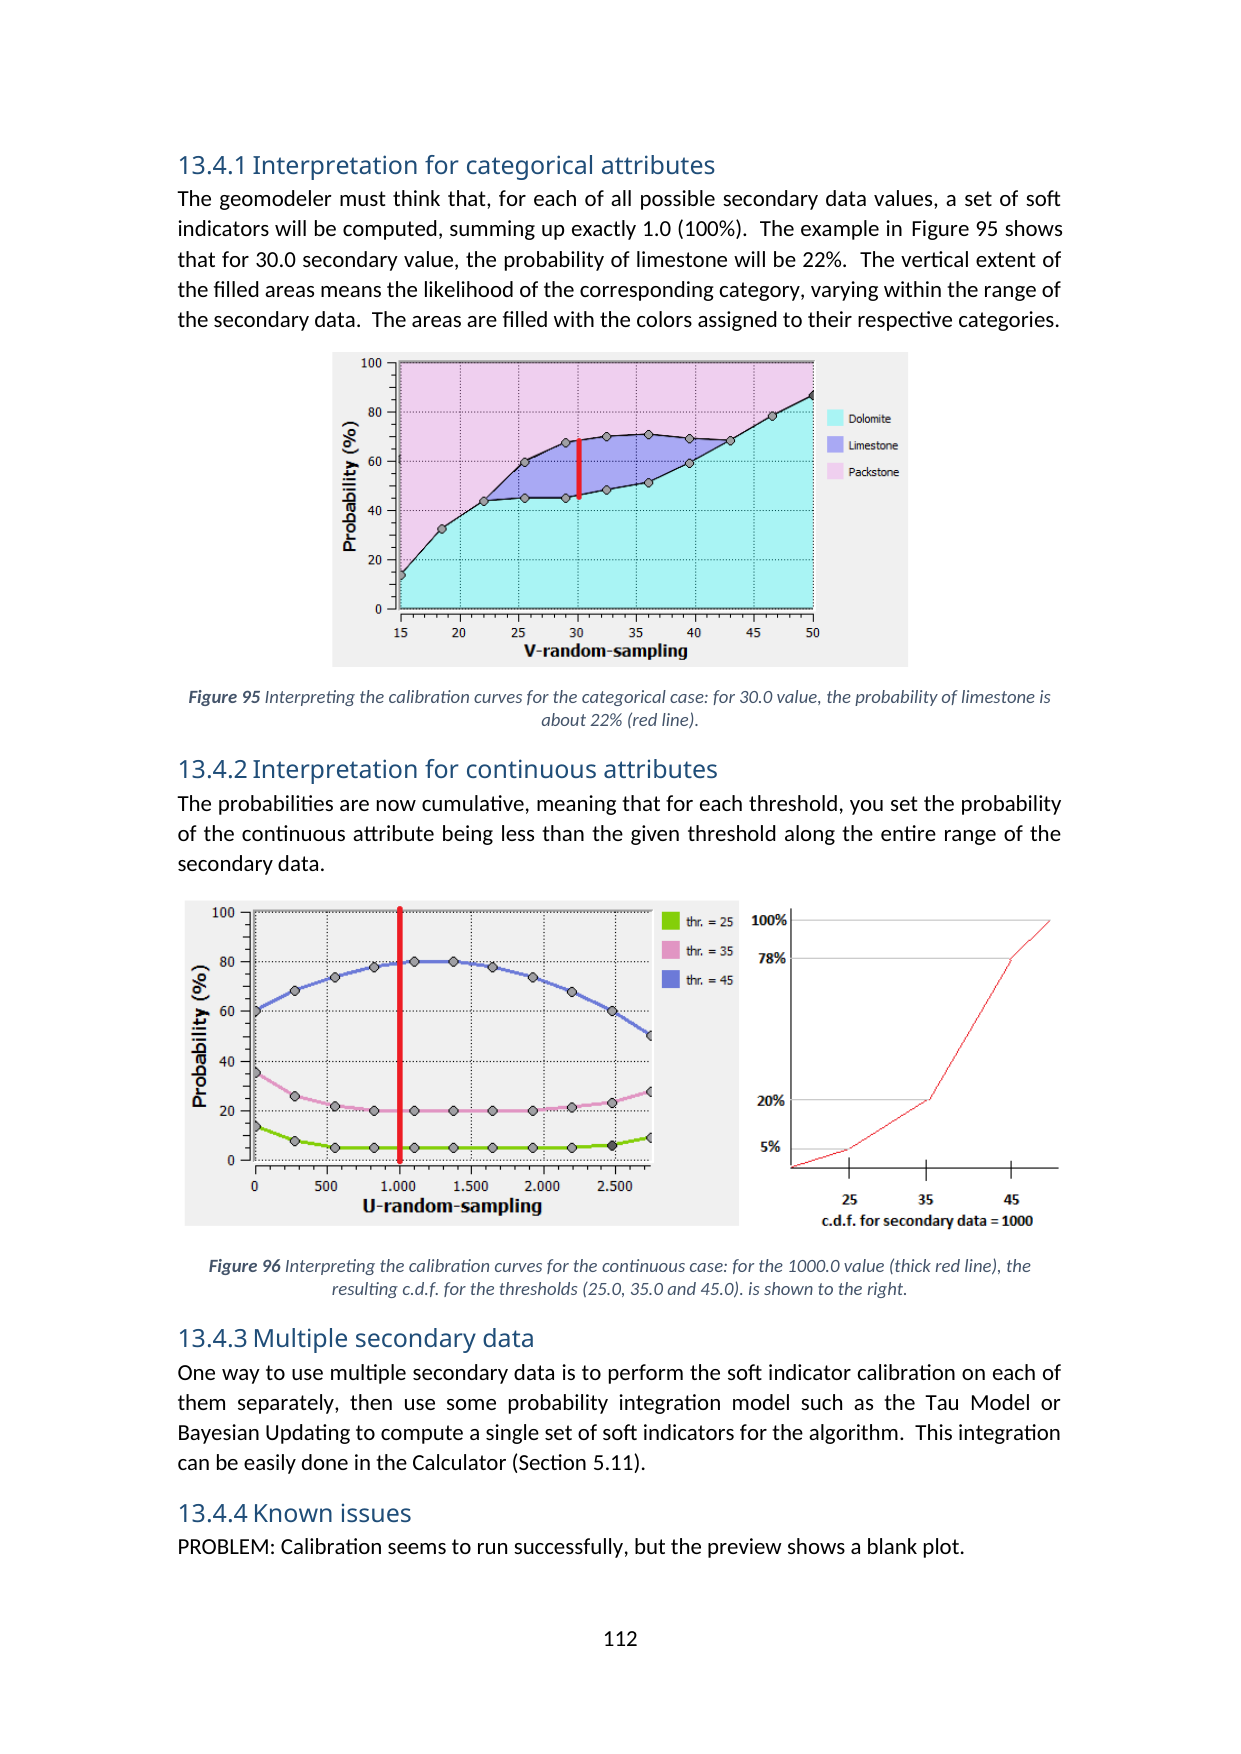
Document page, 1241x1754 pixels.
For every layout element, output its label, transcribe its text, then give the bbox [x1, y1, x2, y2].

text The geomodeler must think that, for each of all possible secondary data values, a set of soft indicators will be computed, summing up exactly 1.0 (100%). The example in Figure 86 shows that for 30.0 secondary value, the probability of limestone will be 22%. The vertical extent of the filled areas means the likelihood of the corresponding category, varying within the range of the secondary data. The areas are filled with the colors assigned to their respective categories. [177, 184, 1063, 333]
subtitle Interpretation for categorical attributes [177, 148, 1063, 182]
text Figure 96 Interpreting the calibration curves for the continuous case: for the 1000.0 value (thick red line), the resulting c.d.f. for the thresholds (25.0, 35.0 and 45.0). is shown to the right. [177, 1254, 1063, 1300]
subtitle Interpretation for continuous attributes [177, 752, 1063, 786]
text The probabilities are now cumulative, meaning that for each threshold, you set the probability of the continuous attribute being less than the given threshold along the entire range of the secondary data. [177, 789, 1063, 877]
subtitle Multiple secondary data [177, 1321, 1063, 1355]
text One way to use multiple secondary data is to perform the soft indicator calibration on each of them separately, then use some probability integration model such as the Tau Model or Bayesian Updating to compute a single set of soft indicators for the algorithm. This integration can be easily done in the Calculator (Section 5.11). [177, 1358, 1063, 1477]
subtitle Known issues [177, 1495, 1063, 1529]
picture [177, 896, 1062, 1236]
picture [332, 352, 909, 667]
text Figure 95 Interpreting the calibration curves for the categorical case: for 30.0 value, the probability of limestone is about 22% (red line). [177, 685, 1063, 731]
text PROBLEM: Calibration seems to run successfully, but the preview shows a blank plot. [177, 1532, 1063, 1560]
